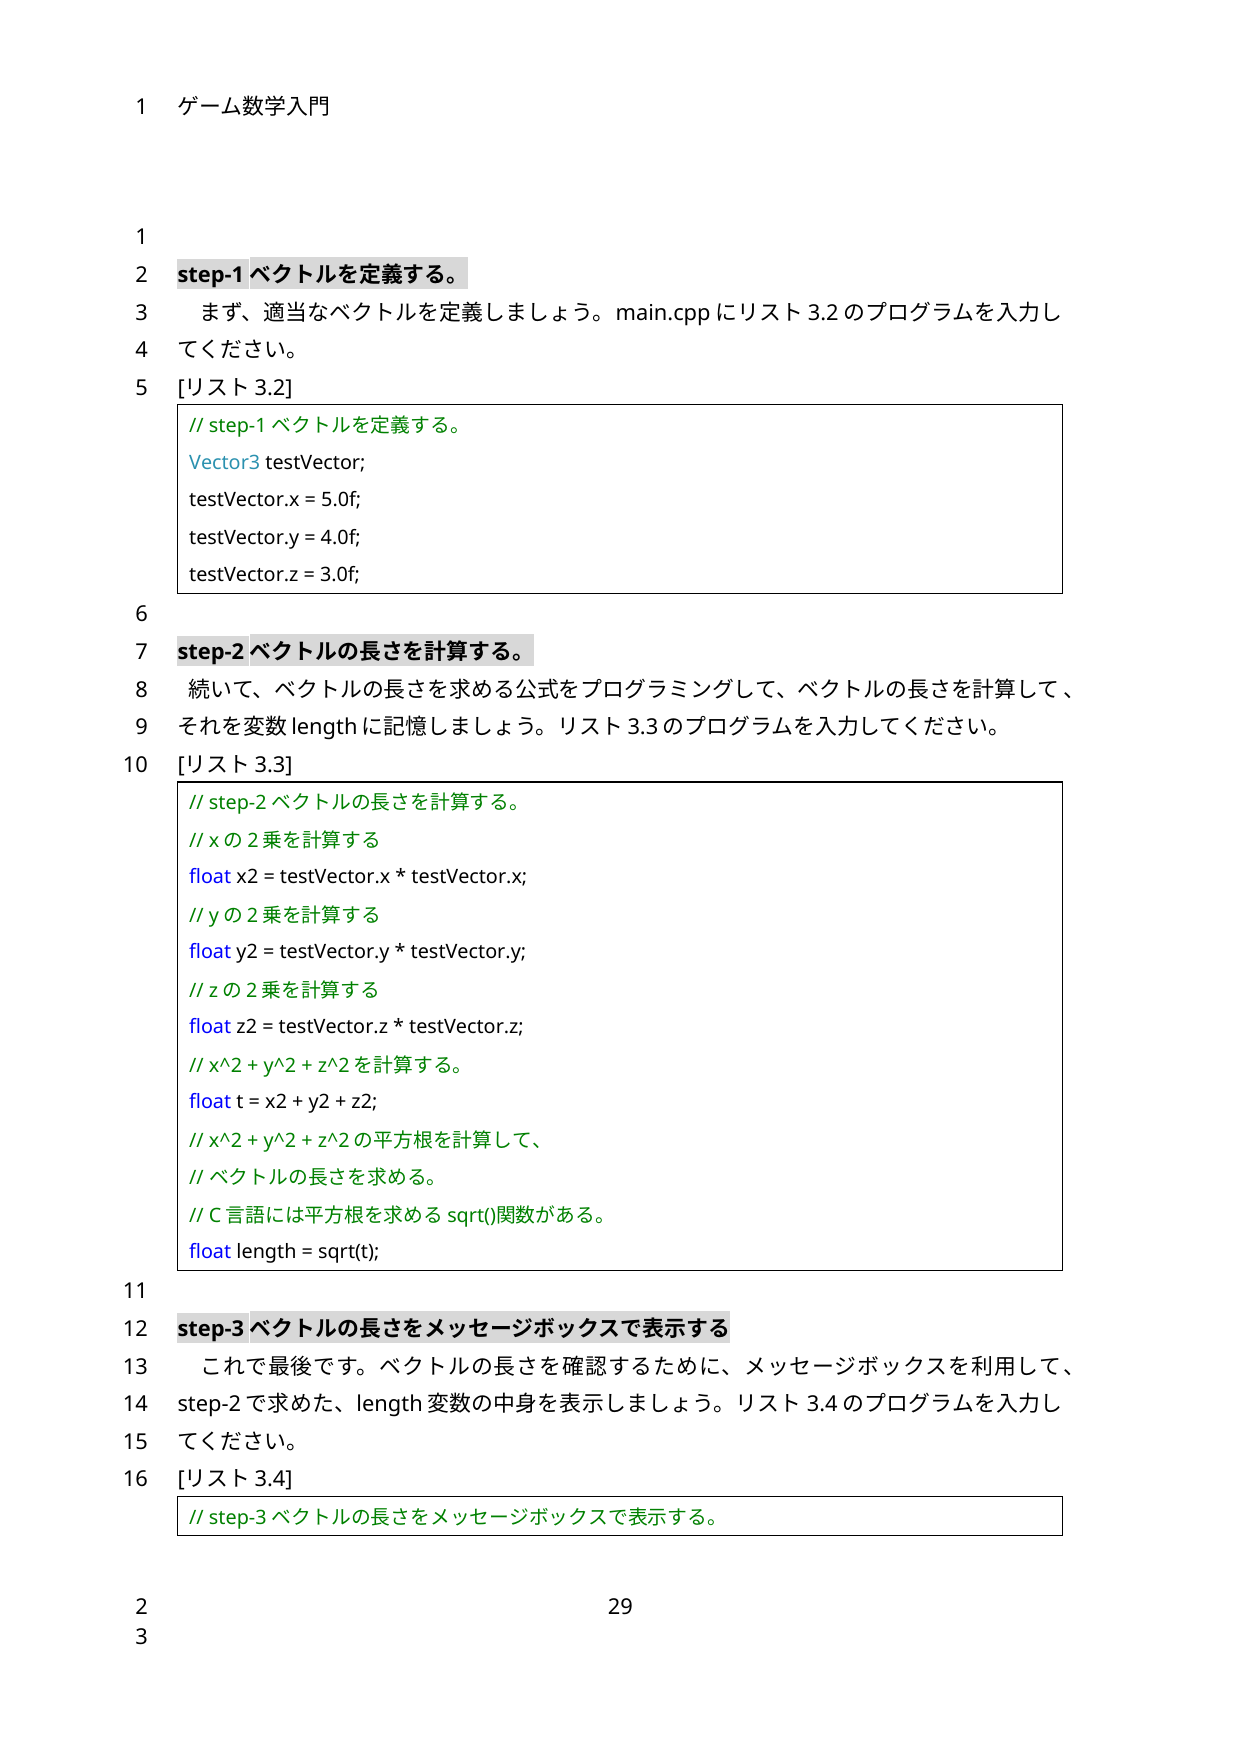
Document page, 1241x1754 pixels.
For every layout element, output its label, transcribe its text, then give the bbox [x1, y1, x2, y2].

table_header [178, 1497, 1062, 1534]
text これで最後です。ベクトルの長さを確認するために、メッセージボックスを利用して、step-2で求めた、length変数の中身を表示しましょう。リスト3.4のプログラムを入力してください。 [177, 1346, 1063, 1458]
table_header // step-1 ベクトルを定義する。 Vector3 testVector; testVector.x = 5.0f; testVector.y = 4.0f; testVector.z = 3.0f; [178, 405, 1062, 593]
text step-2 ベクトルの長さを計算する。 [177, 631, 1063, 669]
text [リスト3.4] [177, 1458, 1063, 1496]
text step-3 ベクトルの長さをメッセージボックスで表示する [177, 1308, 1063, 1346]
text [リスト3.3] [177, 744, 1063, 781]
text まず、適当なベクトルを定義しましょう。main.cppにリスト3.2のプログラムを入力してください。 [177, 292, 1063, 367]
table_header // step-2 ベクトルの長さを計算する。 // xの2乗を計算する float x2 = testVector.x * testVector.x; // yの2乗を計算する float y2 = testVector.y * testVector.y; // zの2乗を計算する float z2 = testVector.z * testVector.z; // x^2 + y^2 + z^2を計算する。 float t = x2 + y2 + z2; // x^2 + y^2 + z^2の平方根を計算して、 // ベクトルの長さを求める。 // C言語には平方根を求めるsqrt()関数がある。 float length = sqrt(t); [178, 783, 1062, 1270]
text step-1 ベクトルを定義する。 [177, 254, 1063, 292]
text 続いて、ベクトルの長さを求める公式をプログラミングして、ベクトルの長さを計算して、それを変数lengthに記憶しましょう。リスト3.3のプログラムを入力してください。 [177, 669, 1063, 744]
text [リスト3.2] [177, 367, 1063, 404]
